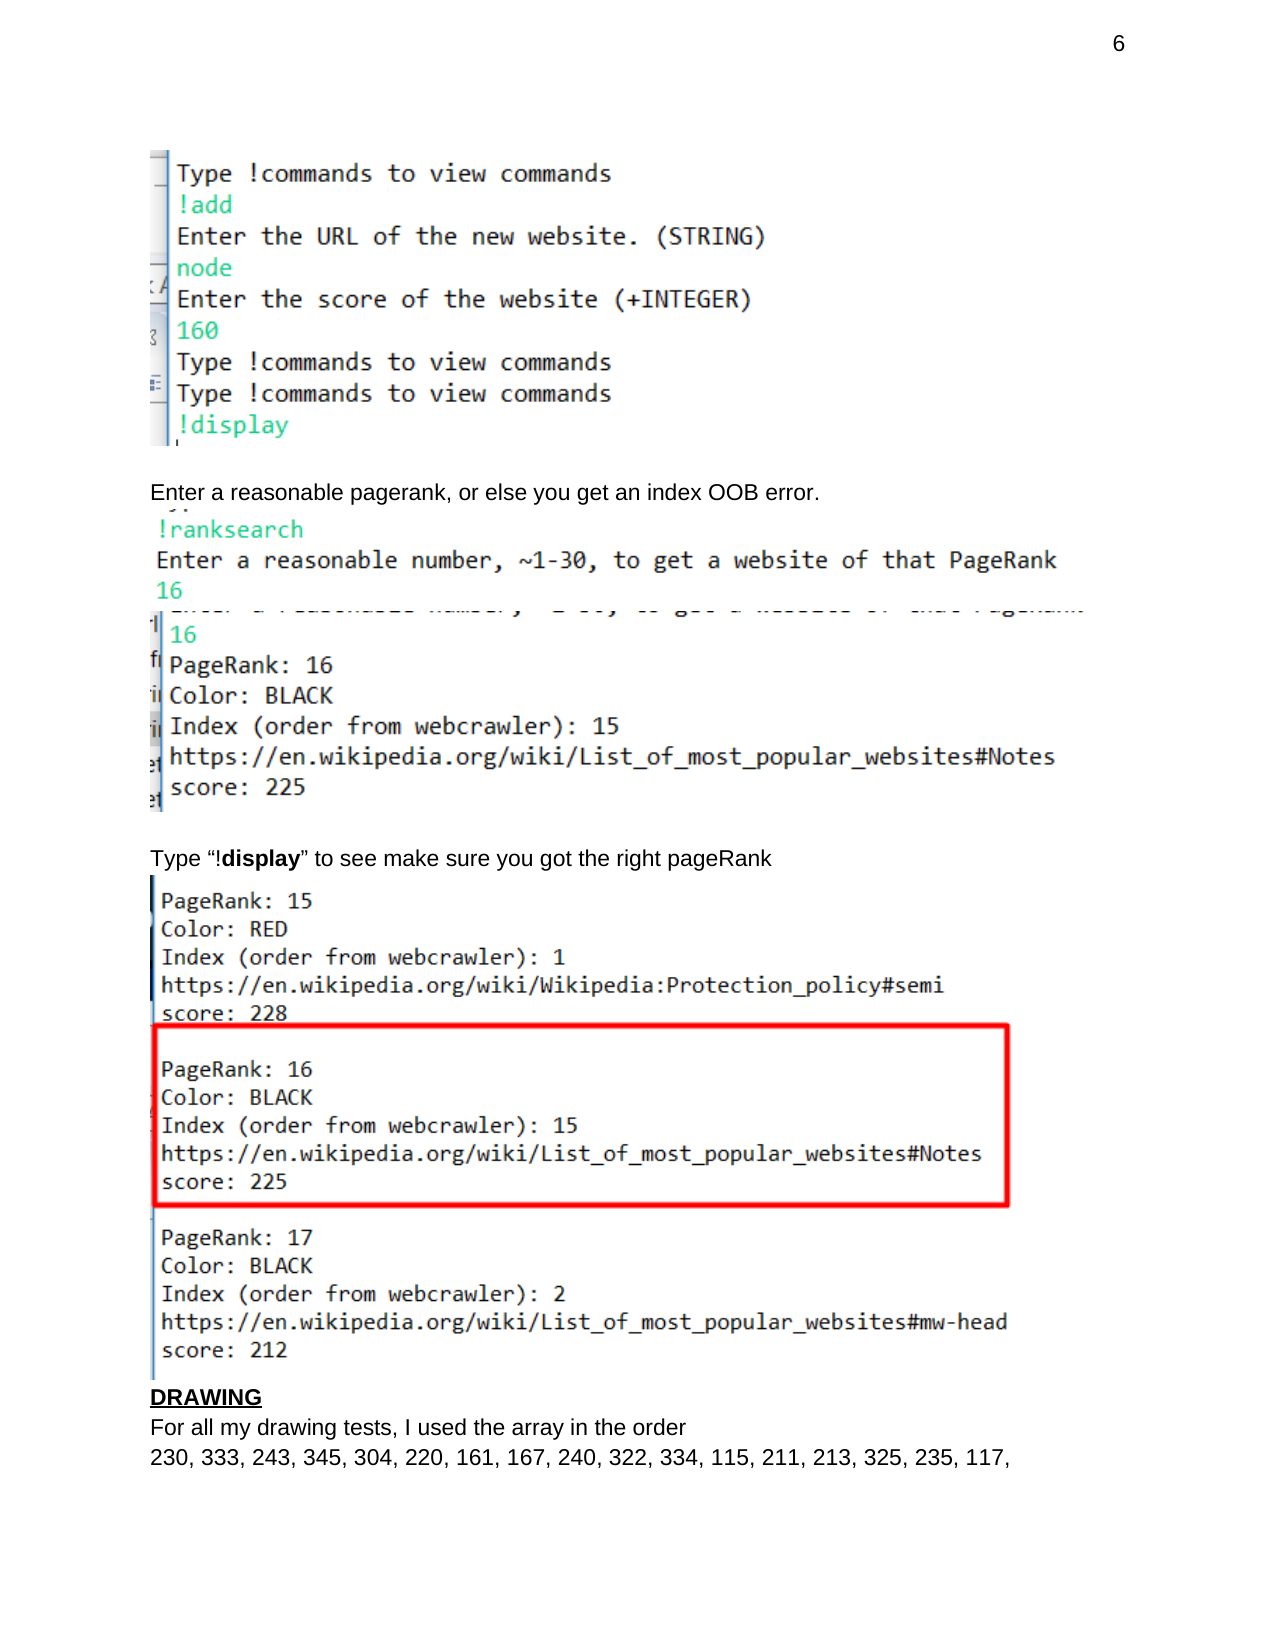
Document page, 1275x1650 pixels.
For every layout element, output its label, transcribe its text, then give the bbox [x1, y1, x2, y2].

text Type “!display” to see make sure you got the right pageRank [150, 845, 1125, 872]
text For all my drawing tests, I used the array in the order [150, 1414, 1125, 1440]
text 230, 333, 243, 345, 304, 220, 161, 167, 240, 322, 334, 115, 211, 213, 325, 235, 117, [150, 1444, 1125, 1470]
text DRAWING [150, 1384, 1125, 1410]
picture [150, 875, 1125, 1380]
picture [150, 611, 1125, 812]
picture [150, 150, 919, 446]
text Enter a reasonable pagerank, or else you get an index OOB error. [150, 479, 1125, 506]
picture [150, 509, 1125, 608]
